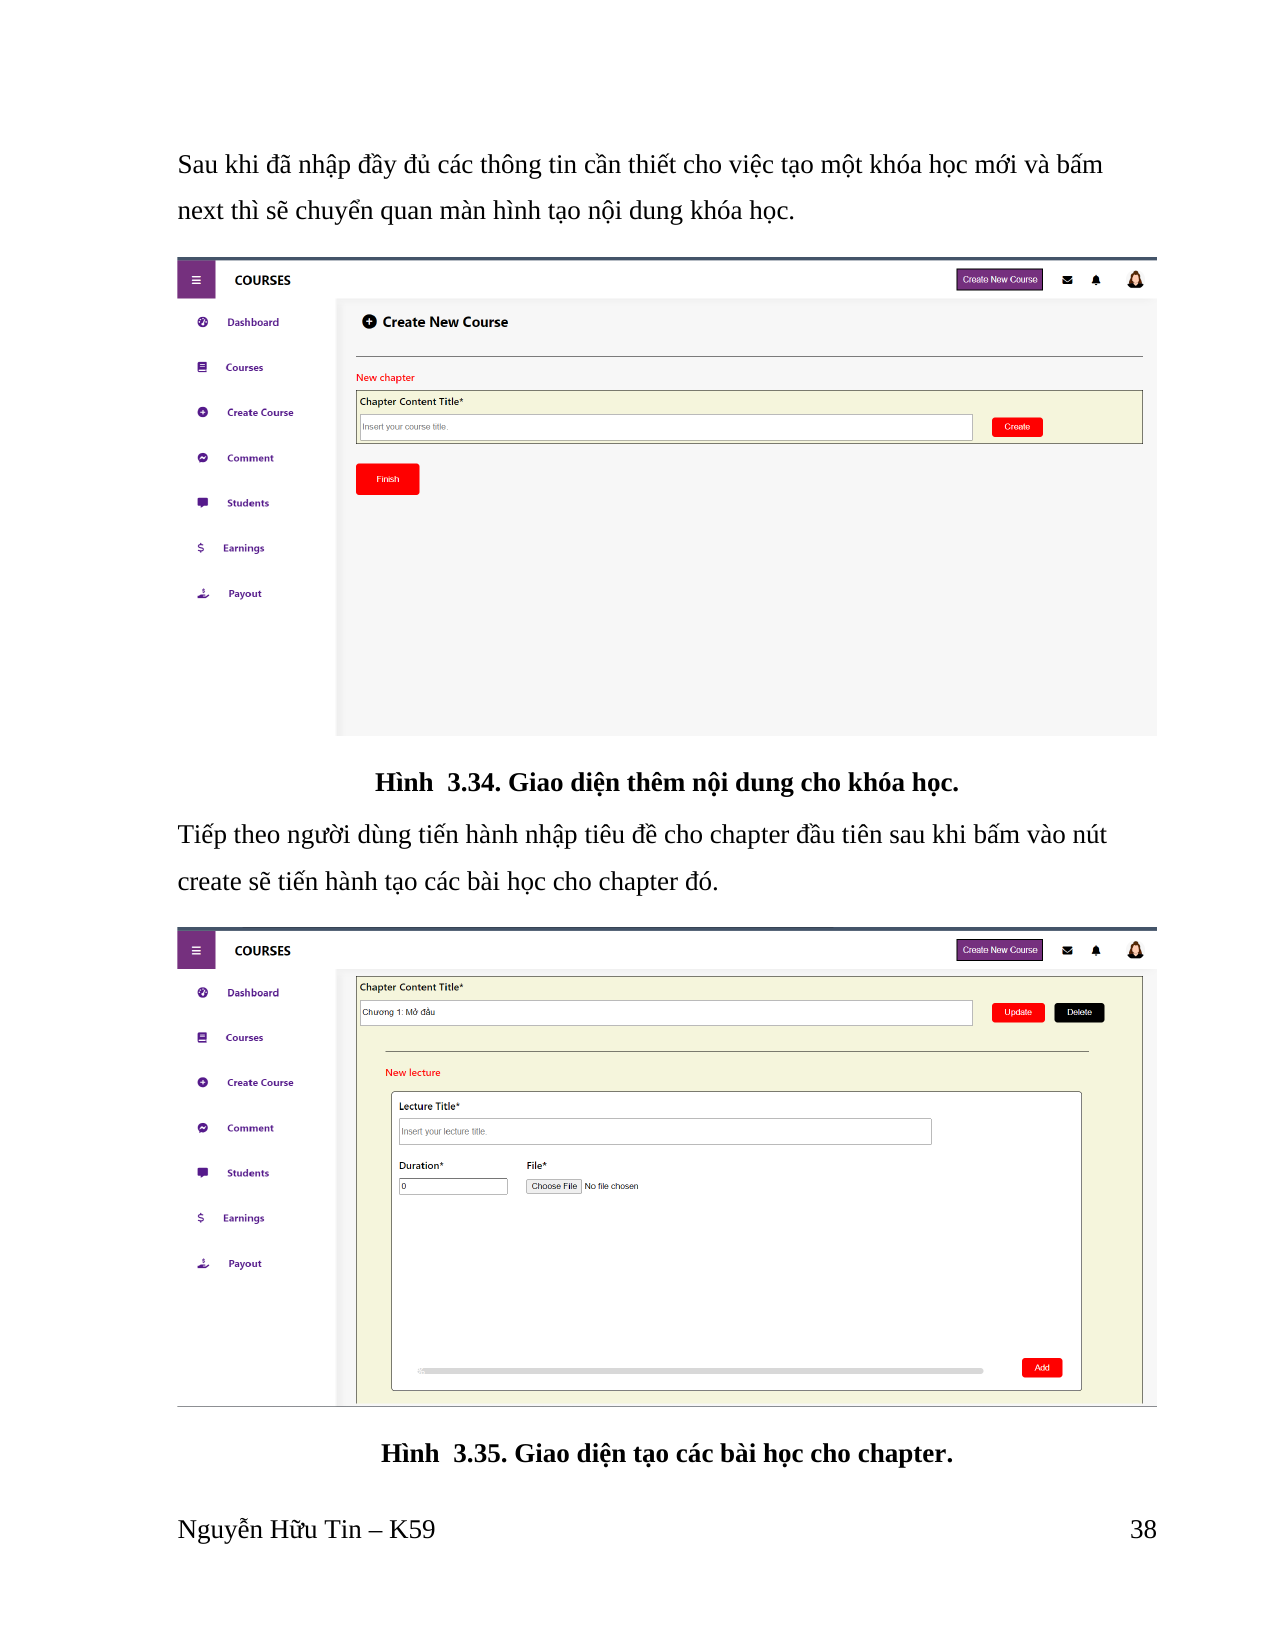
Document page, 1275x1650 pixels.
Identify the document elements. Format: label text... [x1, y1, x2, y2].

text Tiếp theo người dùng tiến hành nhập tiêu đề cho chapter đầu tiên sau khi bấm vào nút create sẽ tiến hành tạo các bài học cho chapter đó. [177, 818, 1157, 896]
text Sau khi đã nhập đầy đủ các thông tin cần thiết cho việc tạo một khóa học mới và bấm next thì sẽ chuyển quan màn hình tạo nội dung khóa học. [177, 148, 1157, 226]
picture [177, 257, 1157, 736]
picture [177, 927, 1157, 1407]
